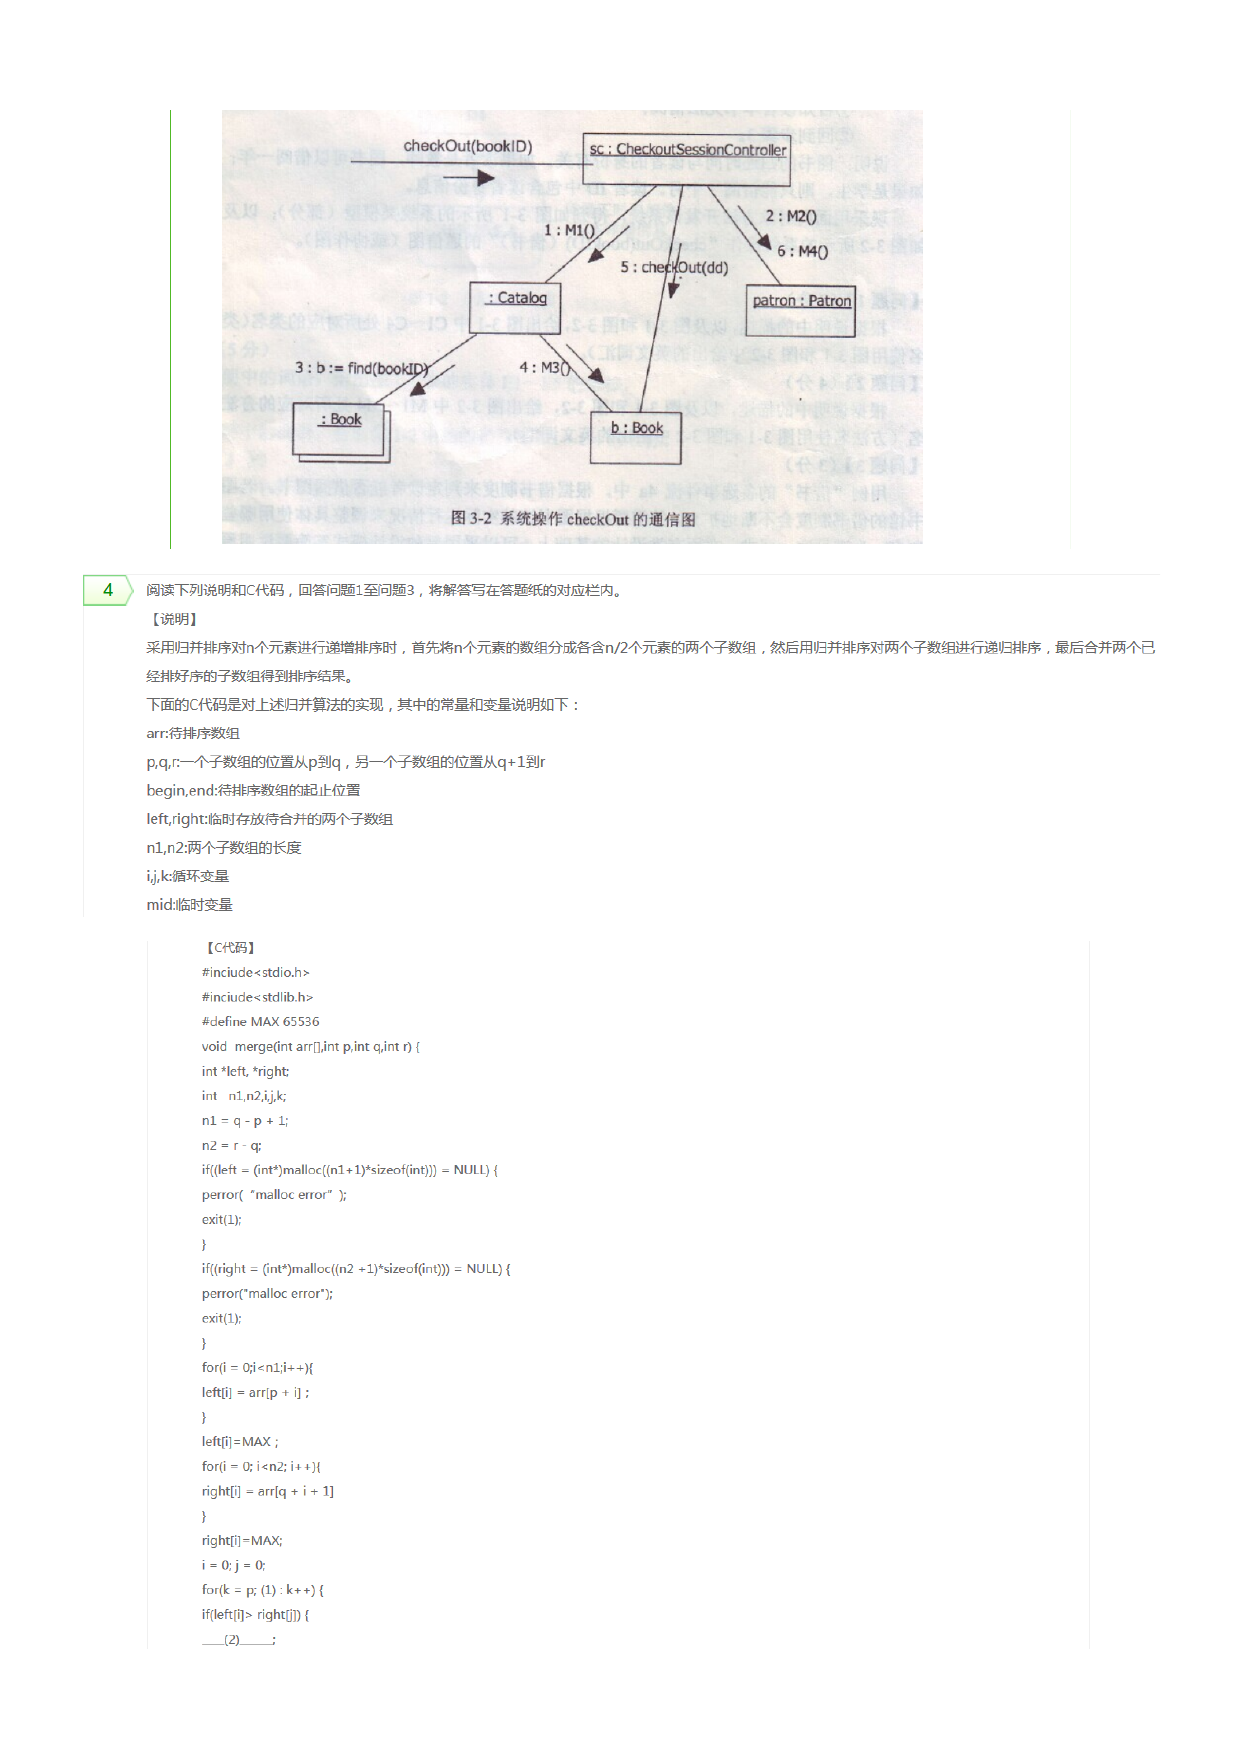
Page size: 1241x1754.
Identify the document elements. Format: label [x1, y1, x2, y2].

picture [142, 941, 1098, 1649]
picture [170, 110, 1071, 549]
picture [80, 574, 1161, 917]
